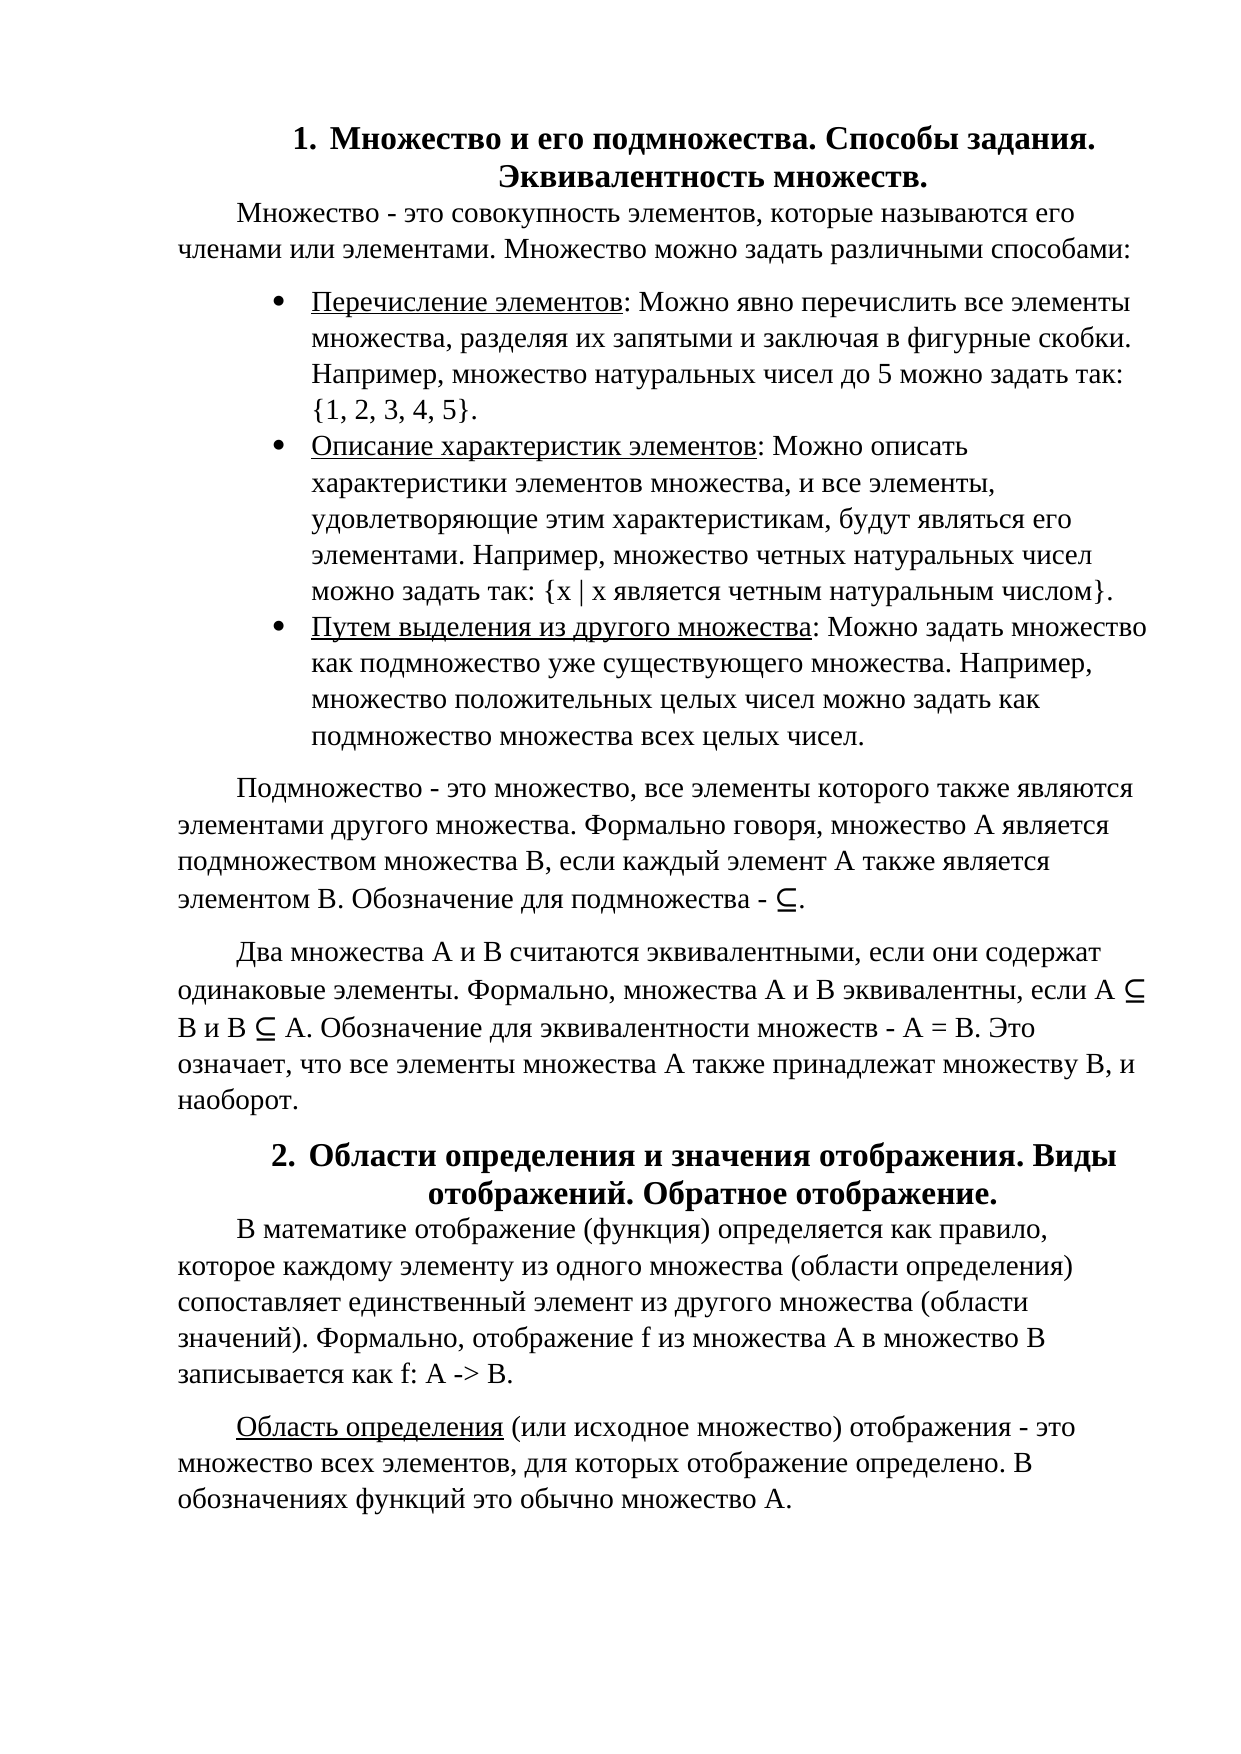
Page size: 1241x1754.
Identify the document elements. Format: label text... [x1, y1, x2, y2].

text Множество и его подмножества. Способы задания. Эквивалентность множеств. [236, 118, 1152, 195]
text Область определения (или исходное множество) отображения - это множество всех элементов, для которых отображение определено. В обозначениях функций это обычно множество A. [177, 1409, 1152, 1515]
list Описание характеристик элементов: Можно описать характеристики элементов множества, и все элементы, удовлетворяющие этим характеристикам, будут являться его элементами. Например, множество четных натуральных чисел можно задать так: {x | x является четным натуральным числом}. [274, 428, 1152, 607]
list Путем выделения из другого множества: Можно задать множество как подмножество уже существующего множества. Например, множество положительных целых чисел можно задать как подмножество множества всех целых чисел. [274, 609, 1152, 751]
text Два множества A и B считаются эквивалентными, если они содержат одинаковые элементы. Формально, множества A и B эквивалентны, если A ⊆ B и B ⊆ A. Обозначение для эквивалентности множеств - A = B. Это означает, что все элементы множества A также принадлежат множеству B, и наоборот. [177, 934, 1152, 1116]
text Области определения и значения отображения. Виды отображений. Обратное отображение. [236, 1135, 1152, 1211]
text В математике отображение (функция) определяется как правило, которое каждому элементу из одного множества (области определения) сопоставляет единственный элемент из другого множества (области значений). Формально, отображение f из множества A в множество B записывается как f: A -> B. [177, 1211, 1152, 1389]
text Множество - это совокупность элементов, которые называются его членами или элементами. Множество можно задать различными способами: [177, 195, 1152, 264]
text Подмножество - это множество, все элементы которого также являются элементами другого множества. Формально говоря, множество A является подмножеством множества B, если каждый элемент A также является элементом B. Обозначение для подмножества - ⊆. [177, 771, 1152, 914]
list Перечисление элементов: Можно явно перечислить все элементы множества, разделяя их запятыми и заключая в фигурные скобки. Например, множество натуральных чисел до 5 можно задать так: {1, 2, 3, 4, 5}. [274, 284, 1152, 426]
